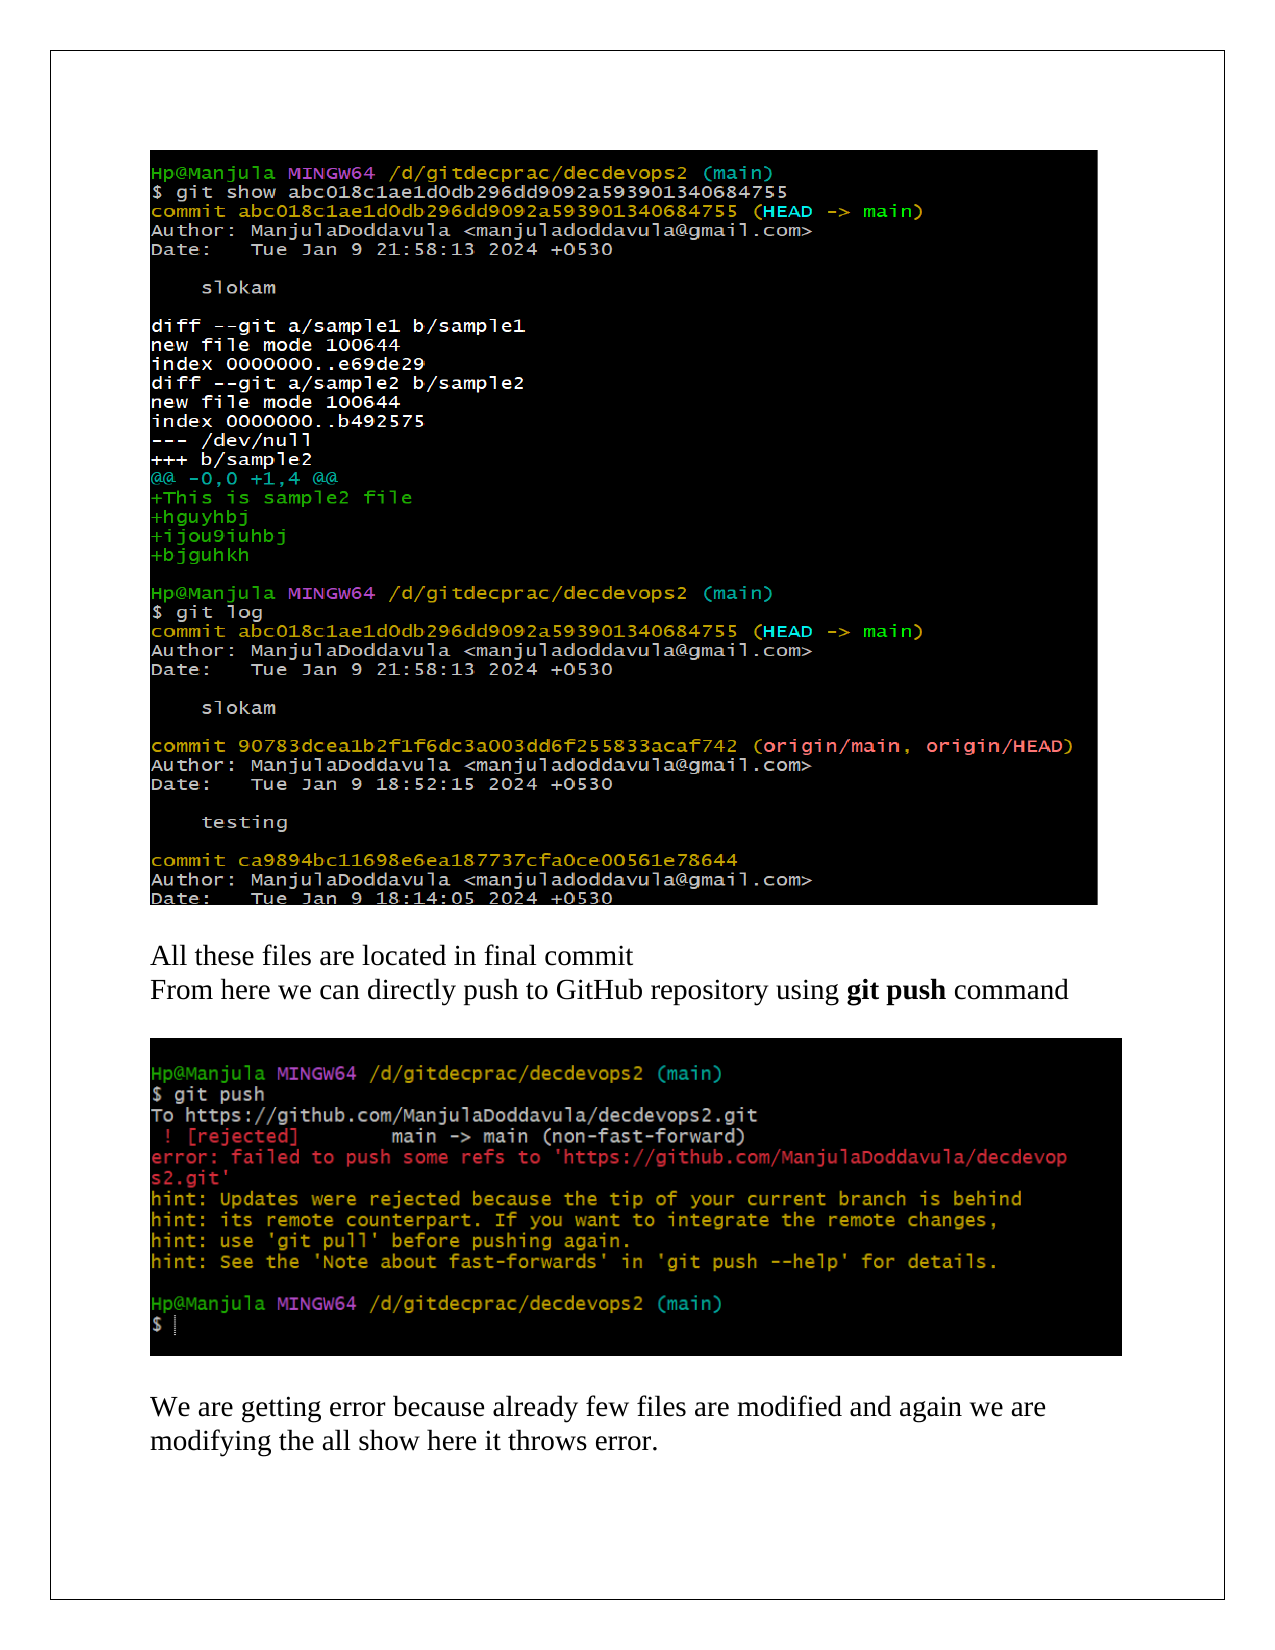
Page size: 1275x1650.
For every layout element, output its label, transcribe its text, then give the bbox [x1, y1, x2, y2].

picture [150, 1038, 1122, 1356]
text From here we can directly push to GitHub repository using git push command [150, 972, 1125, 1005]
text We are getting error because already few files are modified and again we are modifying the all show here it throws error. [150, 1389, 1125, 1456]
text All these files are located in final commit [150, 938, 1125, 972]
picture [150, 150, 1098, 905]
